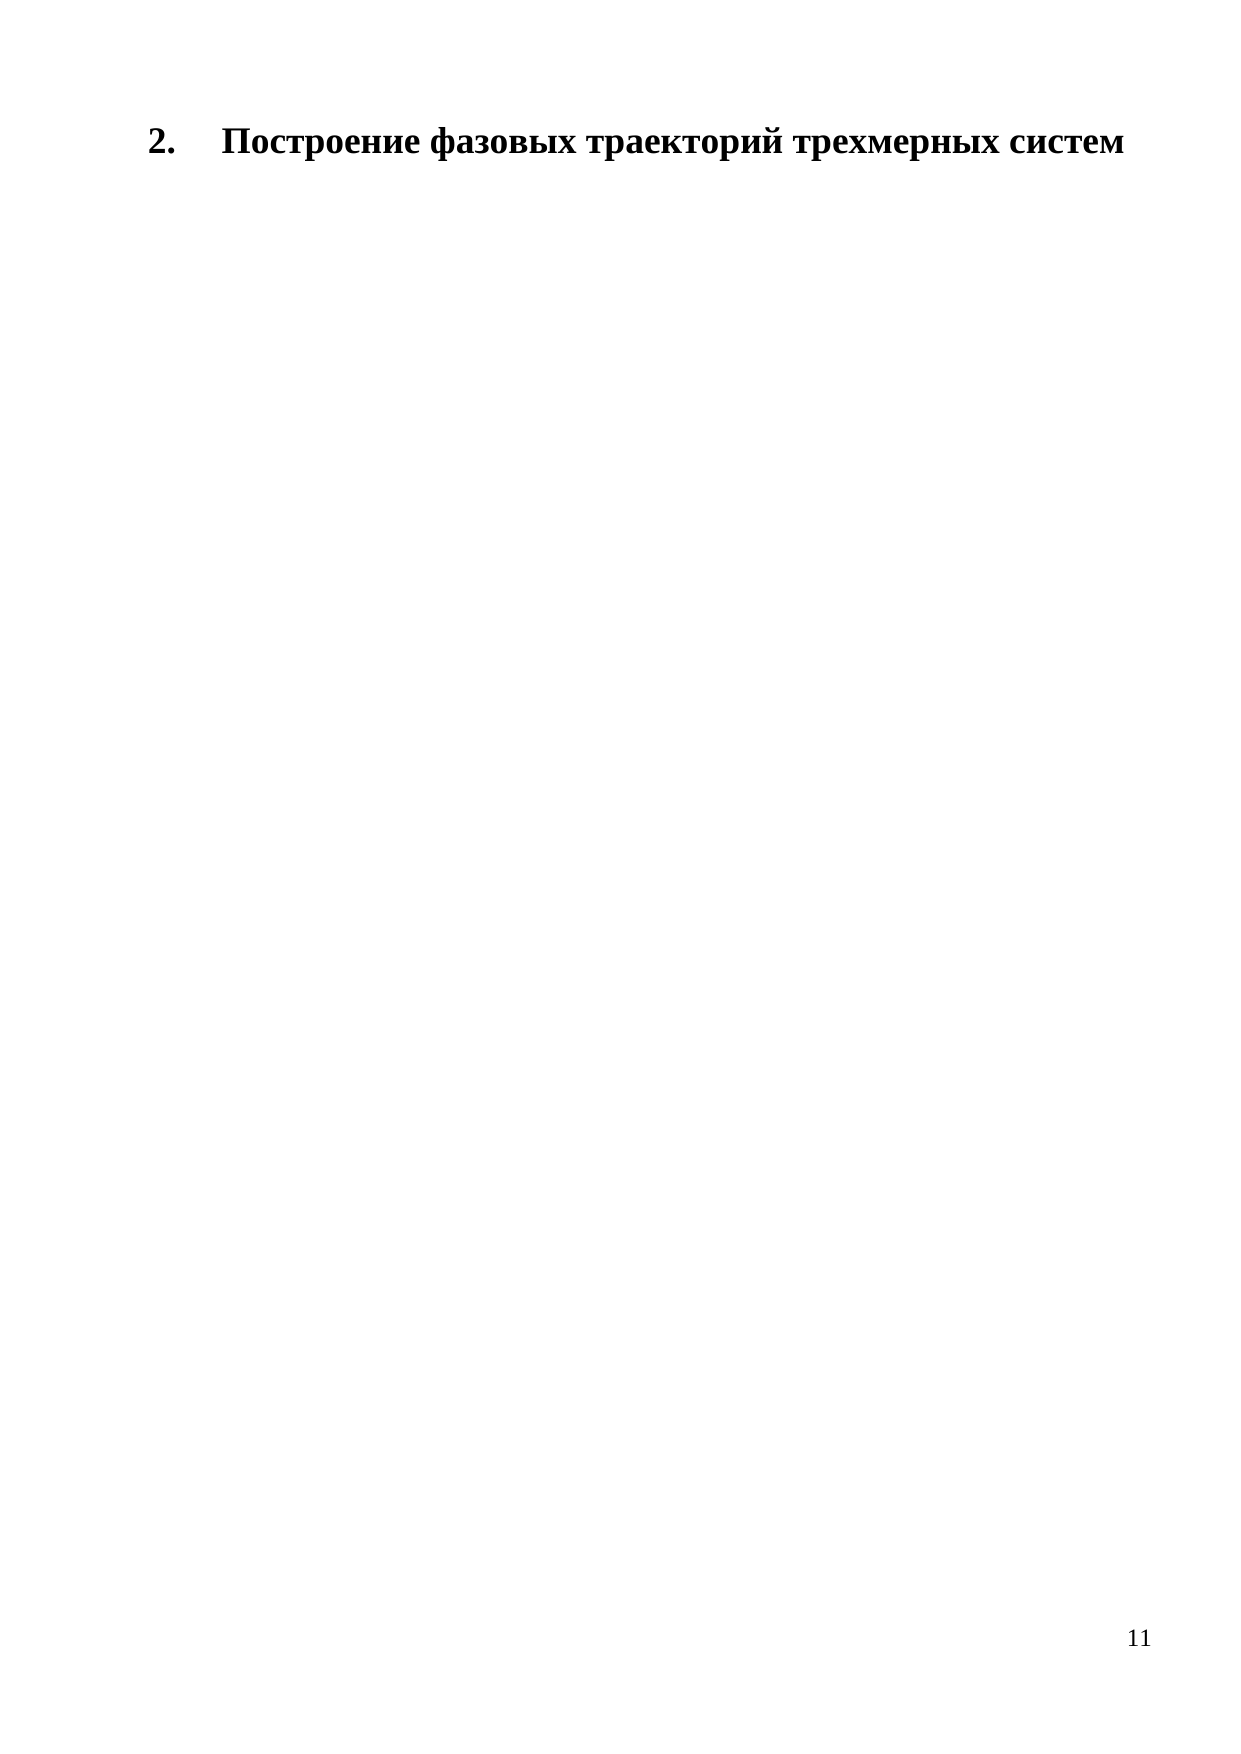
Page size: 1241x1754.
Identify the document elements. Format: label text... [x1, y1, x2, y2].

list Построение фазовых траекторий трехмерных систем [148, 118, 1152, 161]
